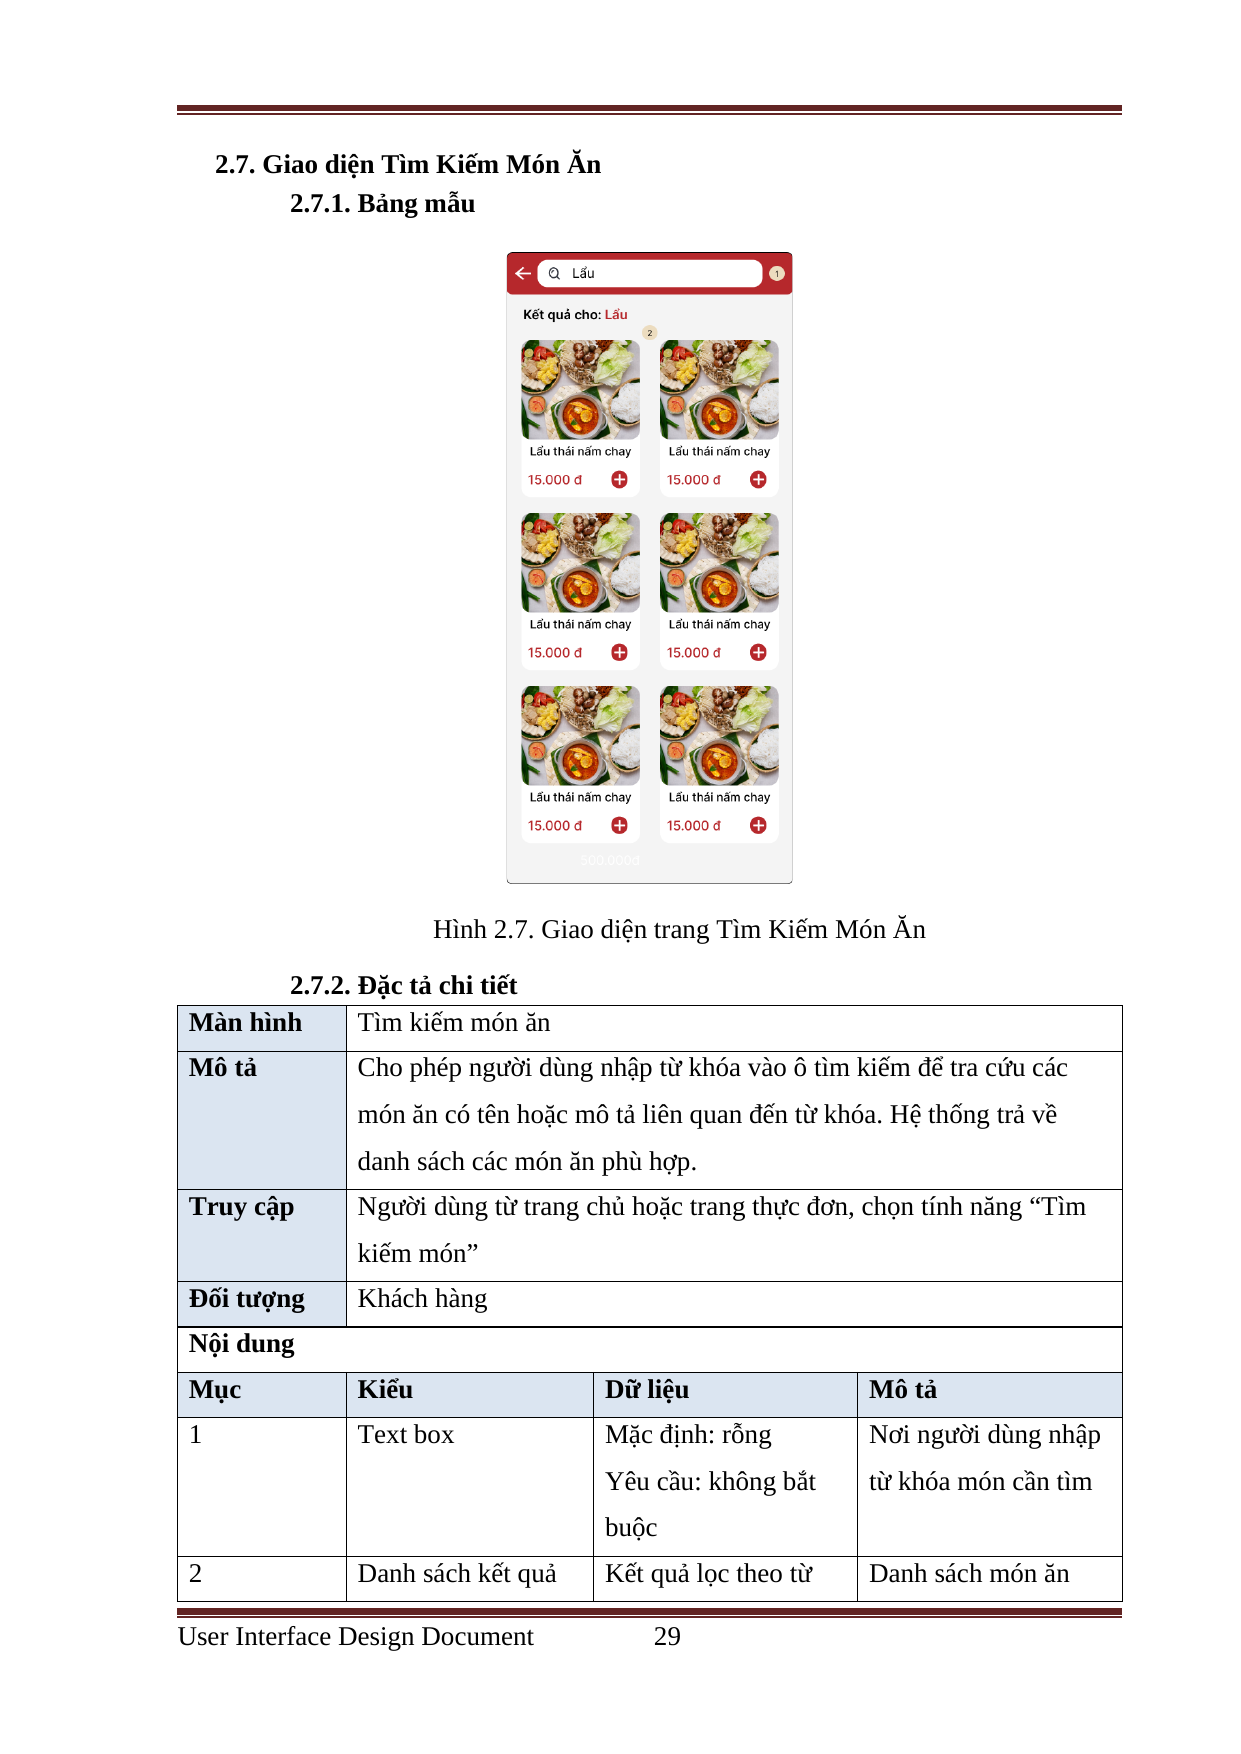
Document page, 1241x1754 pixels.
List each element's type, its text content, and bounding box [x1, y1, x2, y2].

table_cell Kiểu [347, 1373, 593, 1417]
picture [506, 252, 793, 884]
table_cell Nội dung [178, 1328, 1122, 1372]
table_cell Khách hàng [347, 1282, 1122, 1326]
list Hình 2.7. Giao diện trang Tìm Kiếm Món Ăn [237, 913, 1122, 944]
table_cell Mô tả [858, 1373, 1122, 1417]
table_cell Nơi người dùng nhập từ khóa món cần tìm [858, 1418, 1122, 1556]
table_cell Truy cập [178, 1190, 346, 1281]
table_cell Text box [347, 1418, 593, 1556]
table_cell 1 [178, 1418, 346, 1556]
table_cell Mô tả [178, 1052, 346, 1189]
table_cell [858, 1557, 1122, 1601]
table_header Màn hình [178, 1006, 346, 1051]
table_cell Mặc định: rỗng Yêu cầu: không bắt buộc [594, 1418, 857, 1556]
table_cell Dữ liệu [594, 1373, 857, 1417]
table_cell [347, 1557, 593, 1601]
table_cell Người dùng từ trang chủ hoặc trang thực đơn, chọn tính năng “Tìm kiếm món” [347, 1190, 1122, 1281]
table_cell Cho phép người dùng nhập từ khóa vào ô tìm kiếm để tra cứu các món ăn có tên hoặc mô tả liên quan đến từ khóa. Hệ thống trả về danh sách các món ăn phù hợp. [347, 1052, 1122, 1189]
subtitle 2.7.1. Bảng mẫu [252, 188, 1122, 219]
subtitle 2.7.2. Đặc tả chi tiết [252, 969, 1122, 1001]
table_cell 2 [178, 1557, 346, 1601]
table_cell Mục [178, 1373, 346, 1417]
subtitle 2.7. Giao diện Tìm Kiếm Món Ăn [177, 148, 1122, 179]
table_cell Đối tượng [178, 1282, 346, 1326]
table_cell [594, 1557, 857, 1601]
table_header Tìm kiếm món ăn [347, 1006, 1122, 1051]
